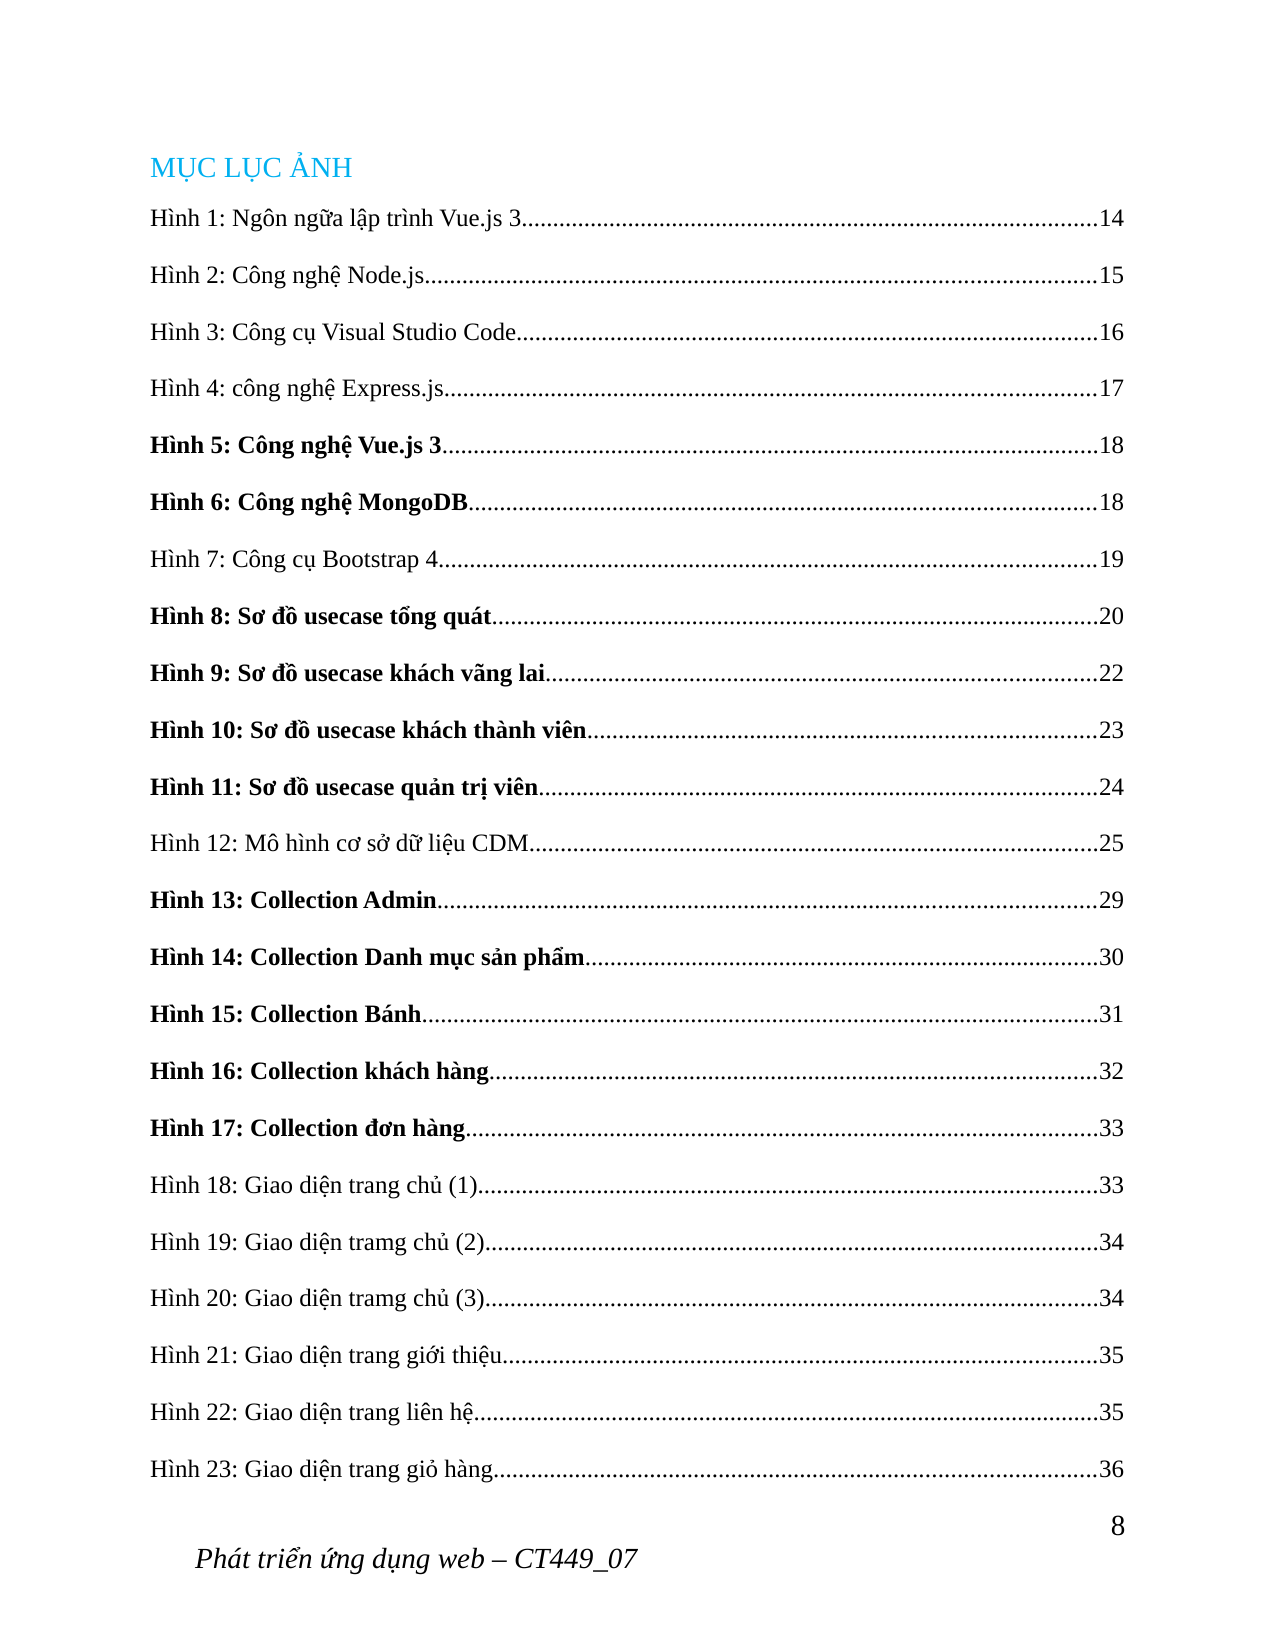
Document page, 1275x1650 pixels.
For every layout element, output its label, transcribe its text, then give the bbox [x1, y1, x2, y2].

text Hình 20: Giao diện tramg chủ (3) 34 [150, 1283, 1125, 1312]
text Hình 23: Giao diện trang giỏ hàng 36 [150, 1454, 1125, 1483]
text Hình 21: Giao diện trang giới thiệu 35 [150, 1340, 1125, 1369]
text Hình 11: Sơ đồ usecase quản trị viên 24 [150, 772, 1125, 800]
text Hình 18: Giao diện trang chủ (1) 33 [150, 1170, 1125, 1198]
text Hình 3: Công cụ Visual Studio Code 16 [150, 317, 1125, 345]
text Hình 19: Giao diện tramg chủ (2) 34 [150, 1227, 1125, 1255]
text Hình 22: Giao diện trang liên hệ 35 [150, 1397, 1125, 1426]
text Hình 17: Collection đơn hàng 33 [150, 1113, 1125, 1142]
text Hình 5: Công nghệ Vue.js 3 18 [150, 430, 1125, 459]
text MỤC LỤC ẢNH [150, 150, 1125, 183]
text Hình 8: Sơ đồ usecase tổng quát 20 [150, 601, 1125, 630]
text Hình 12: Mô hình cơ sở dữ liệu CDM 25 [150, 828, 1125, 857]
text Hình 2: Công nghệ Node.js 15 [150, 260, 1125, 288]
text Hình 16: Collection khách hàng 32 [150, 1056, 1125, 1085]
text Hình 15: Collection Bánh 31 [150, 999, 1125, 1028]
text Hình 10: Sơ đồ usecase khách thành viên 23 [150, 715, 1125, 743]
text Hình 7: Công cụ Bootstrap 4 19 [150, 544, 1125, 573]
text Hình 13: Collection Admin 29 [150, 885, 1125, 914]
text Hình 1: Ngôn ngữa lập trình Vue.js 3 14 [150, 203, 1125, 232]
text Hình 9: Sơ đồ usecase khách vãng lai 22 [150, 658, 1125, 687]
text Hình 4: công nghệ Express.js 17 [150, 373, 1125, 402]
text Hình 6: Công nghệ MongoDB 18 [150, 487, 1125, 516]
text Hình 14: Collection Danh mục sản phẩm 30 [150, 942, 1125, 971]
